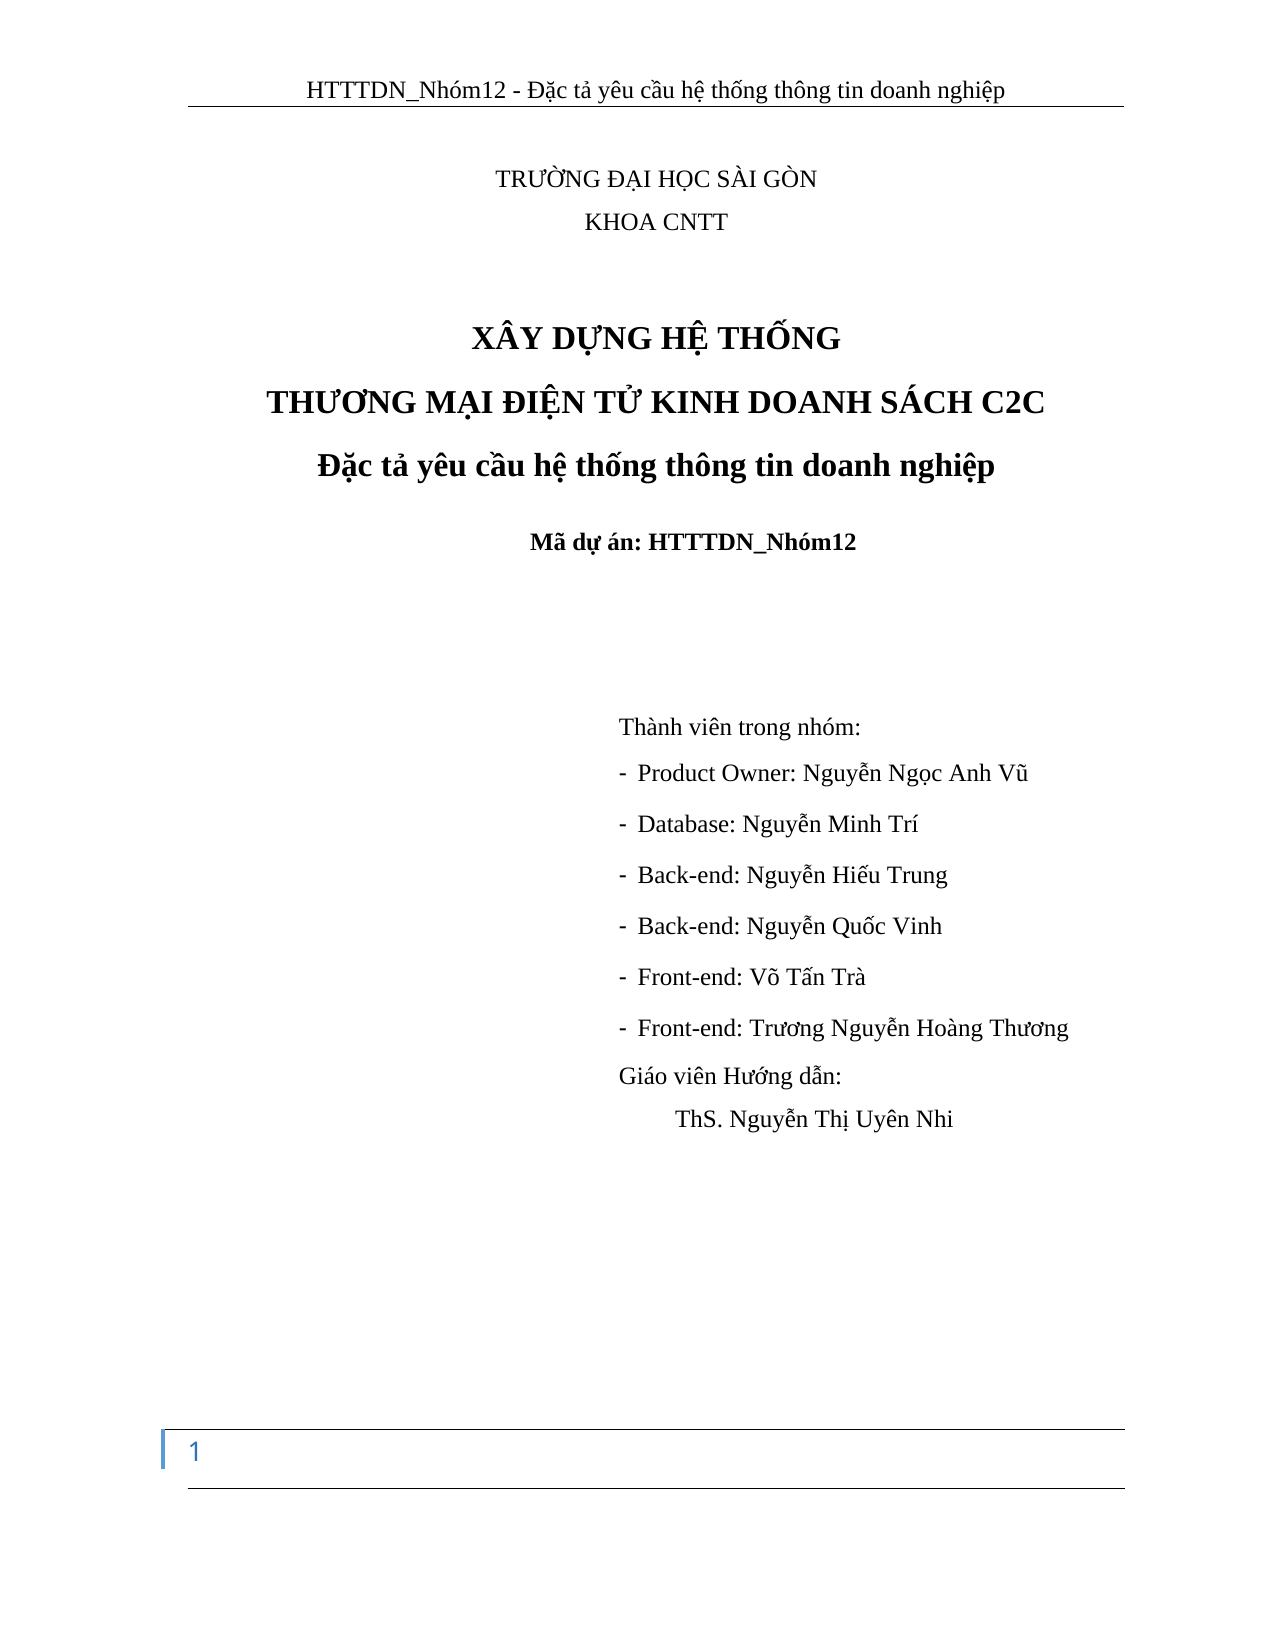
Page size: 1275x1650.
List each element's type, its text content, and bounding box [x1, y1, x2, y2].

text KHOA CNTT [187, 207, 1125, 236]
text Thành viên trong nhóm: [619, 712, 1125, 741]
list Front-end: Võ Tấn Trà [619, 959, 1125, 993]
subtitle Đặc tả yêu cầu hệ thống thông tin doanh nghiệp [187, 445, 1125, 484]
subtitle THƯƠNG MẠI ĐIỆN TỬ KINH DOANH SÁCH C2C [187, 382, 1125, 420]
list Back-end: Nguyễn Hiếu Trung [619, 857, 1125, 891]
list Back-end: Nguyễn Quốc Vinh [619, 908, 1125, 942]
text Mã dự án: HTTTDN_Nhóm12 [261, 527, 1125, 556]
text Giáo viên Hướng dẫn: [619, 1061, 1125, 1090]
text ThS. Nguyễn Thị Uyên Nhi [619, 1104, 1125, 1176]
subtitle XÂY DỰNG HỆ THỐNG [187, 319, 1125, 357]
text TRƯỜNG ĐẠI HỌC SÀI GÒN [187, 164, 1125, 193]
list Database: Nguyễn Minh Trí [619, 806, 1125, 840]
list Front-end: Trương Nguyễn Hoàng Thương [619, 1010, 1125, 1044]
list Product Owner: Nguyễn Ngọc Anh Vũ [619, 755, 1125, 789]
